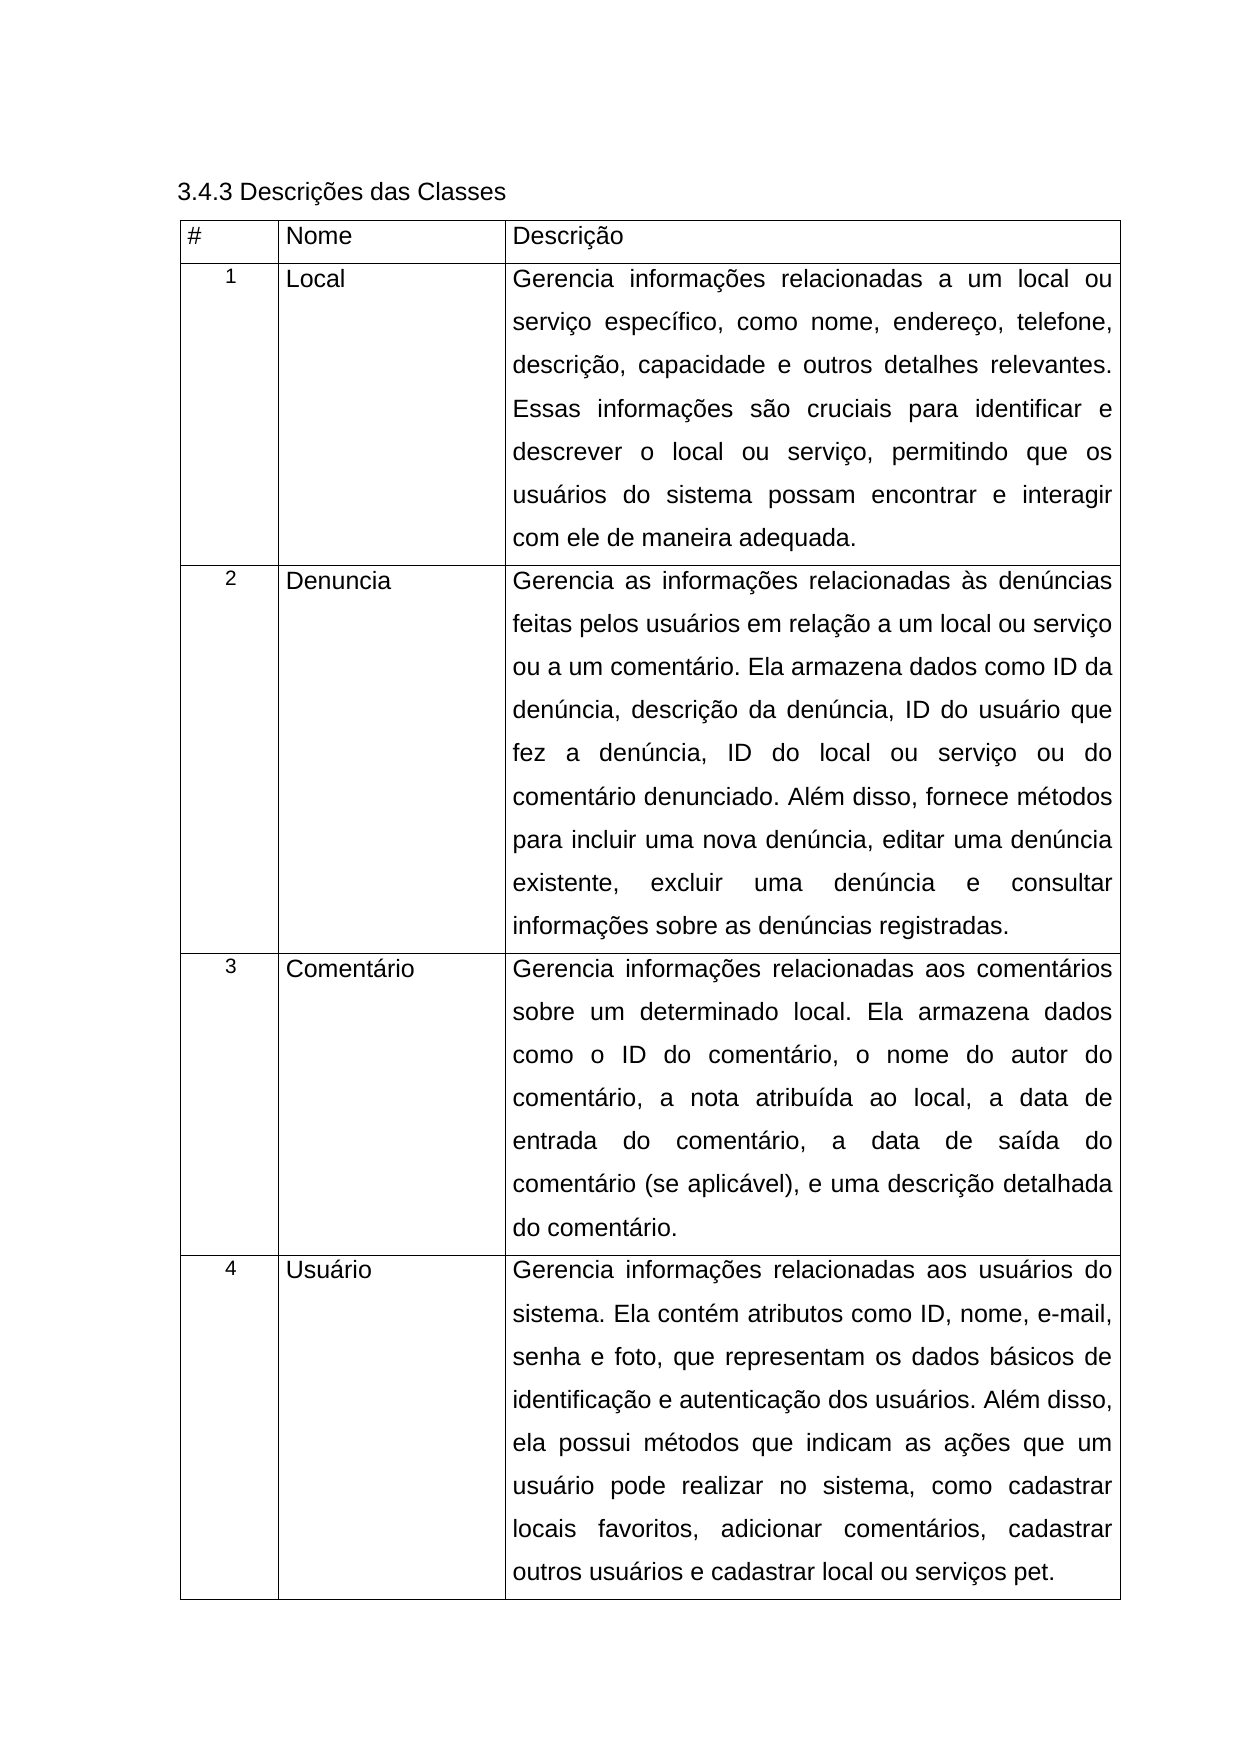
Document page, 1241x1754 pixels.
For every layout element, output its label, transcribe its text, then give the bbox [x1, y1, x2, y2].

table_cell Gerencia informações relacionadas a um local ou serviço específico, como nome, endereço, telefone, descrição, capacidade e outros detalhes relevantes. Essas informações são cruciais para identificar e descrever o local ou serviço, permitindo que os usuários do sistema possam encontrar e interagir com ele de maneira adequada. [506, 264, 1120, 565]
table_cell [181, 264, 278, 565]
table_cell [181, 1256, 278, 1599]
table_cell Denuncia [279, 566, 505, 953]
table_header # [181, 221, 278, 263]
subtitle 3.4.3 Descrições das Classes [177, 177, 1122, 206]
table_header Descrição [506, 221, 1120, 263]
table_cell Gerencia informações relacionadas aos comentários sobre um determinado local. Ela armazena dados como o ID do comentário, o nome do autor do comentário, a nota atribuída ao local, a data de entrada do comentário, a data de saída do comentário (se aplicável), e uma descrição detalhada do comentário. [506, 954, 1120, 1254]
table_cell Gerencia as informações relacionadas às denúncias feitas pelos usuários em relação a um local ou serviço ou a um comentário. Ela armazena dados como ID da denúncia, descrição da denúncia, ID do usuário que fez a denúncia, ID do local ou serviço ou do comentário denunciado. Além disso, fornece métodos para incluir uma nova denúncia, editar uma denúncia existente, excluir uma denúncia e consultar informações sobre as denúncias registradas. [506, 566, 1120, 953]
table_header Nome [279, 221, 505, 263]
table_cell [181, 954, 278, 1254]
table_cell Local [279, 264, 505, 565]
table_cell Gerencia informações relacionadas aos usuários do sistema. Ela contém atributos como ID, nome, e-mail, senha e foto, que representam os dados básicos de identificação e autenticação dos usuários. Além disso, ela possui métodos que indicam as ações que um usuário pode realizar no sistema, como cadastrar locais favoritos, adicionar comentários, cadastrar outros usuários e cadastrar local ou serviços pet. [506, 1256, 1120, 1599]
table_cell Comentário [279, 954, 505, 1254]
table_cell Usuário [279, 1256, 505, 1599]
table_cell [181, 566, 278, 953]
